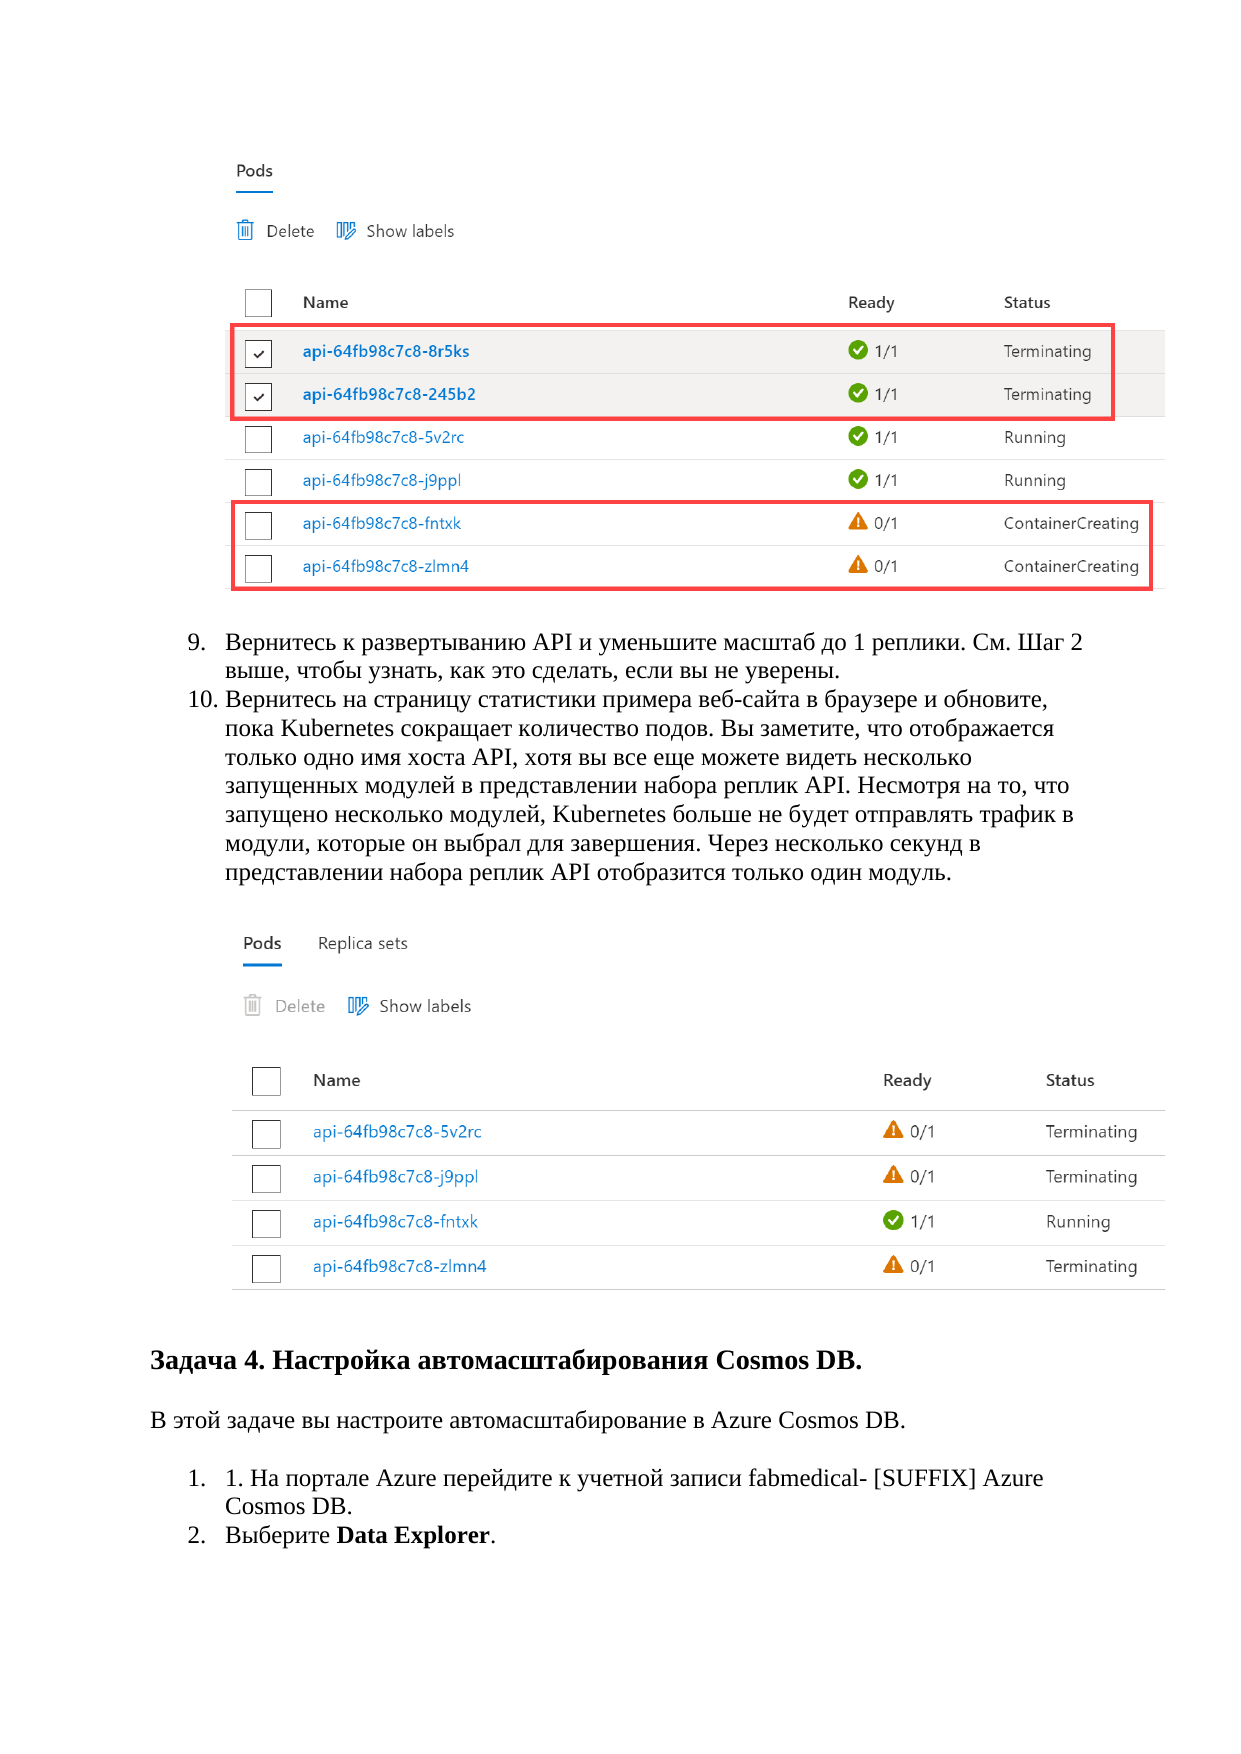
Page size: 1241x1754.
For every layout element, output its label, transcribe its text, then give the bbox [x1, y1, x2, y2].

list Вернитесь на страницу статистики примера веб-сайта в браузере и обновите, пока Kubernetes сокращает количество подов. Вы заметите, что отображается только одно имя хоста API, хотя вы все еще можете видеть несколько запущенных модулей в представлении набора реплик API. Несмотря на то, что запущено несколько модулей, Kubernetes больше не будет отправлять трафик в модули, которые он выбрал для завершения. Через несколько секунд в представлении набора реплик API отобразится только один модуль. [187, 684, 1090, 886]
picture [225, 150, 1166, 598]
list Выберите Data Explorer. [187, 1520, 1090, 1549]
list 1. На портале Azure перейдите к учетной записи fabmedical- [SUFFIX] Azure Cosmos DB. [187, 1463, 1090, 1520]
list Вернитесь к развертыванию API и уменьшите масштаб до 1 реплики. См. Шаг 2 выше, чтобы узнать, как это сделать, если вы не уверены. [187, 627, 1090, 684]
picture [225, 914, 1166, 1314]
text Задача 4. Настройка автомасштабирования Cosmos DB. [150, 1343, 1090, 1376]
text В этой задаче вы настроите автомасштабирование в Azure Cosmos DB. [150, 1405, 1090, 1433]
